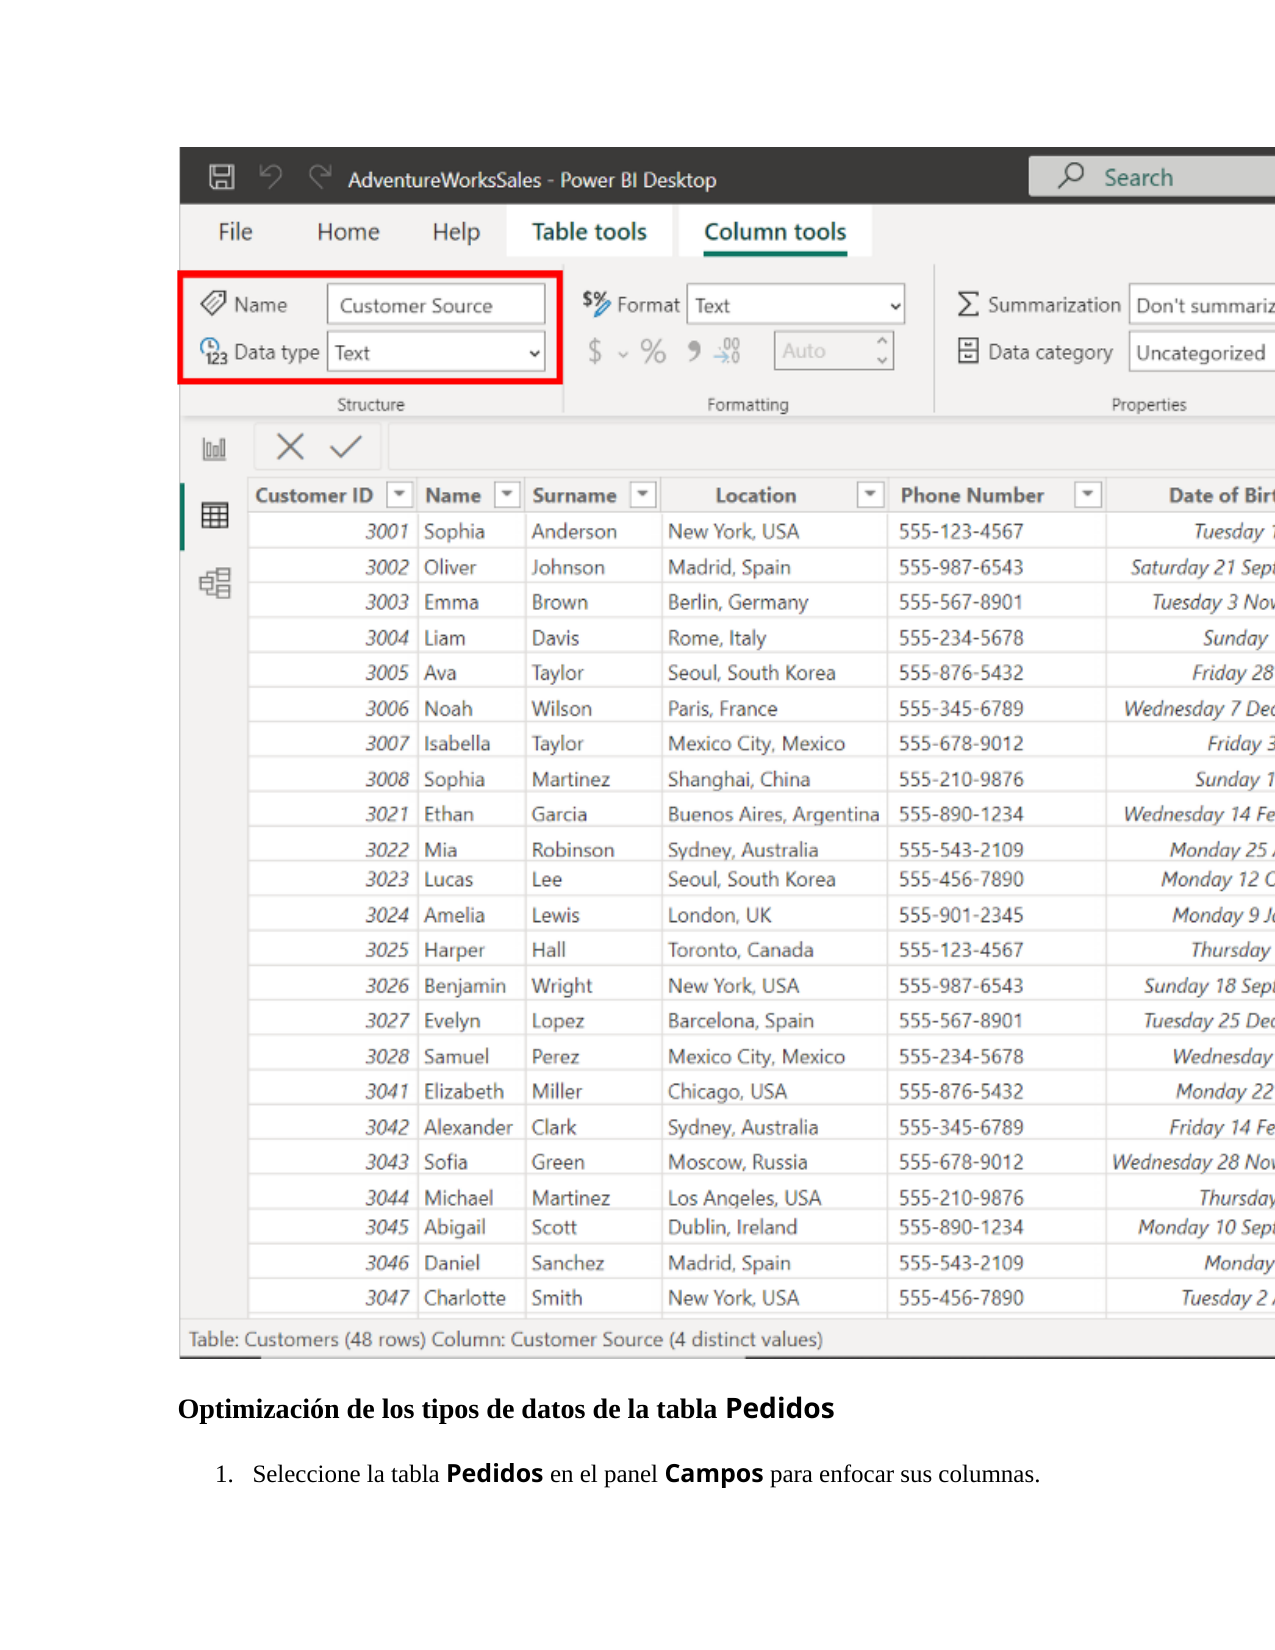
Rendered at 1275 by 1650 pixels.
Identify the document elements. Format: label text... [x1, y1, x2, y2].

picture [177, 147, 1275, 1359]
list Seleccione la tabla Pedidos en el panel Campos para enfocar sus columnas. [215, 1456, 1098, 1489]
text Optimización de los tipos de datos de la tabla Pedidos [177, 1388, 1098, 1426]
